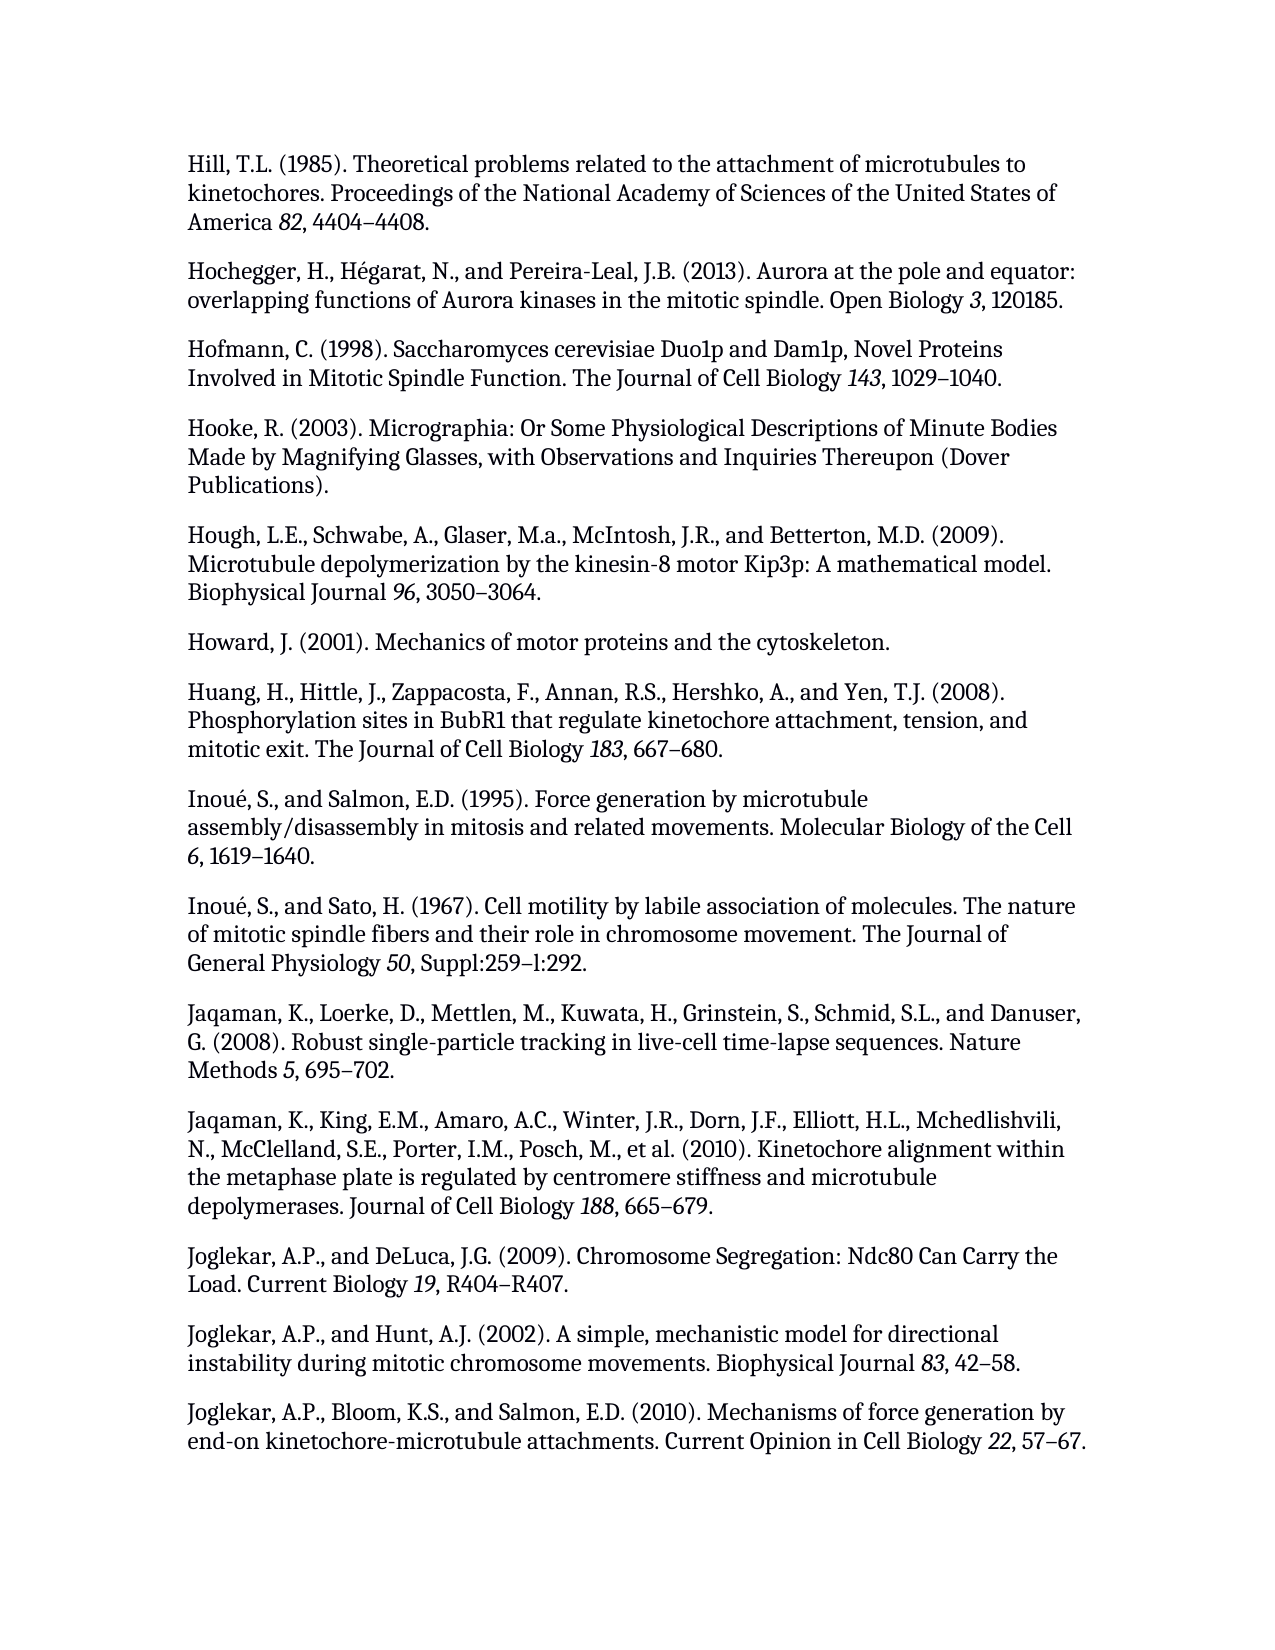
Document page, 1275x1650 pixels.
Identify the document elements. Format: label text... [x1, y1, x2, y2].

text Howard, J. (2001). Mechanics of motor proteins and the cytoskeleton. [187, 628, 1087, 657]
text Hill, T.L. (1985). Theoretical problems related to the attachment of microtubules to kinetochores. Proceedings of the National Academy of Sciences of the United States of America 82, 4404–4408. [187, 150, 1087, 236]
text Inoué, S., and Sato, H. (1967). Cell motility by labile association of molecules. The nature of mitotic spindle fibers and their role in chromosome movement. The Journal of General Physiology 50, Suppl:259–l:292. [187, 892, 1087, 978]
text Huang, H., Hittle, J., Zappacosta, F., Annan, R.S., Hershko, A., and Yen, T.J. (2008). Phosphorylation sites in BubR1 that regulate kinetochore attachment, tension, and mitotic exit. The Journal of Cell Biology 183, 667–680. [187, 677, 1087, 764]
text Hough, L.E., Schwabe, A., Glaser, M.a., McIntosh, J.R., and Betterton, M.D. (2009). Microtubule depolymerization by the kinesin-8 motor Kip3p: A mathematical model. Biophysical Journal 96, 3050–3064. [187, 521, 1087, 607]
text Jaqaman, K., Loerke, D., Mettlen, M., Kuwata, H., Grinstein, S., Schmid, S.L., and Danuser, G. (2008). Robust single-particle tracking in live-cell time-lapse sequences. Nature Methods 5, 695–702. [187, 999, 1087, 1085]
text Inoué, S., and Salmon, E.D. (1995). Force generation by microtubule assembly/disassembly in mitosis and related movements. Molecular Biology of the Cell 6, 1619–1640. [187, 784, 1087, 871]
text Joglekar, A.P., and Hunt, A.J. (2002). A simple, mechanistic model for directional instability during mitotic chromosome movements. Biophysical Journal 83, 42–58. [187, 1320, 1087, 1377]
text Hofmann, C. (1998). Saccharomyces cerevisiae Duo1p and Dam1p, Novel Proteins Involved in Mitotic Spindle Function. The Journal of Cell Biology 143, 1029–1040. [187, 335, 1087, 393]
text Joglekar, A.P., Bloom, K.S., and Salmon, E.D. (2010). Mechanisms of force generation by end-on kinetochore-microtubule attachments. Current Opinion in Cell Biology 22, 57–67. [187, 1398, 1087, 1456]
text Hooke, R. (2003). Micrographia: Or Some Physiological Descriptions of Minute Bodies Made by Magnifying Glasses, with Observations and Inquiries Thereupon (Dover Publications). [187, 414, 1087, 500]
text Jaqaman, K., King, E.M., Amaro, A.C., Winter, J.R., Dorn, J.F., Elliott, H.L., Mchedlishvili, N., McClelland, S.E., Porter, I.M., Posch, M., et al. (2010). Kinetochore alignment within the metaphase plate is regulated by centromere stiffness and microtubule depolymerases. Journal of Cell Biology 188, 665–679. [187, 1106, 1087, 1221]
text Joglekar, A.P., and DeLuca, J.G. (2009). Chromosome Segregation: Ndc80 Can Carry the Load. Current Biology 19, R404–R407. [187, 1242, 1087, 1299]
text Hochegger, H., Hégarat, N., and Pereira-Leal, J.B. (2013). Aurora at the pole and equator: overlapping functions of Aurora kinases in the mitotic spindle. Open Biology 3, 120185. [187, 257, 1087, 314]
